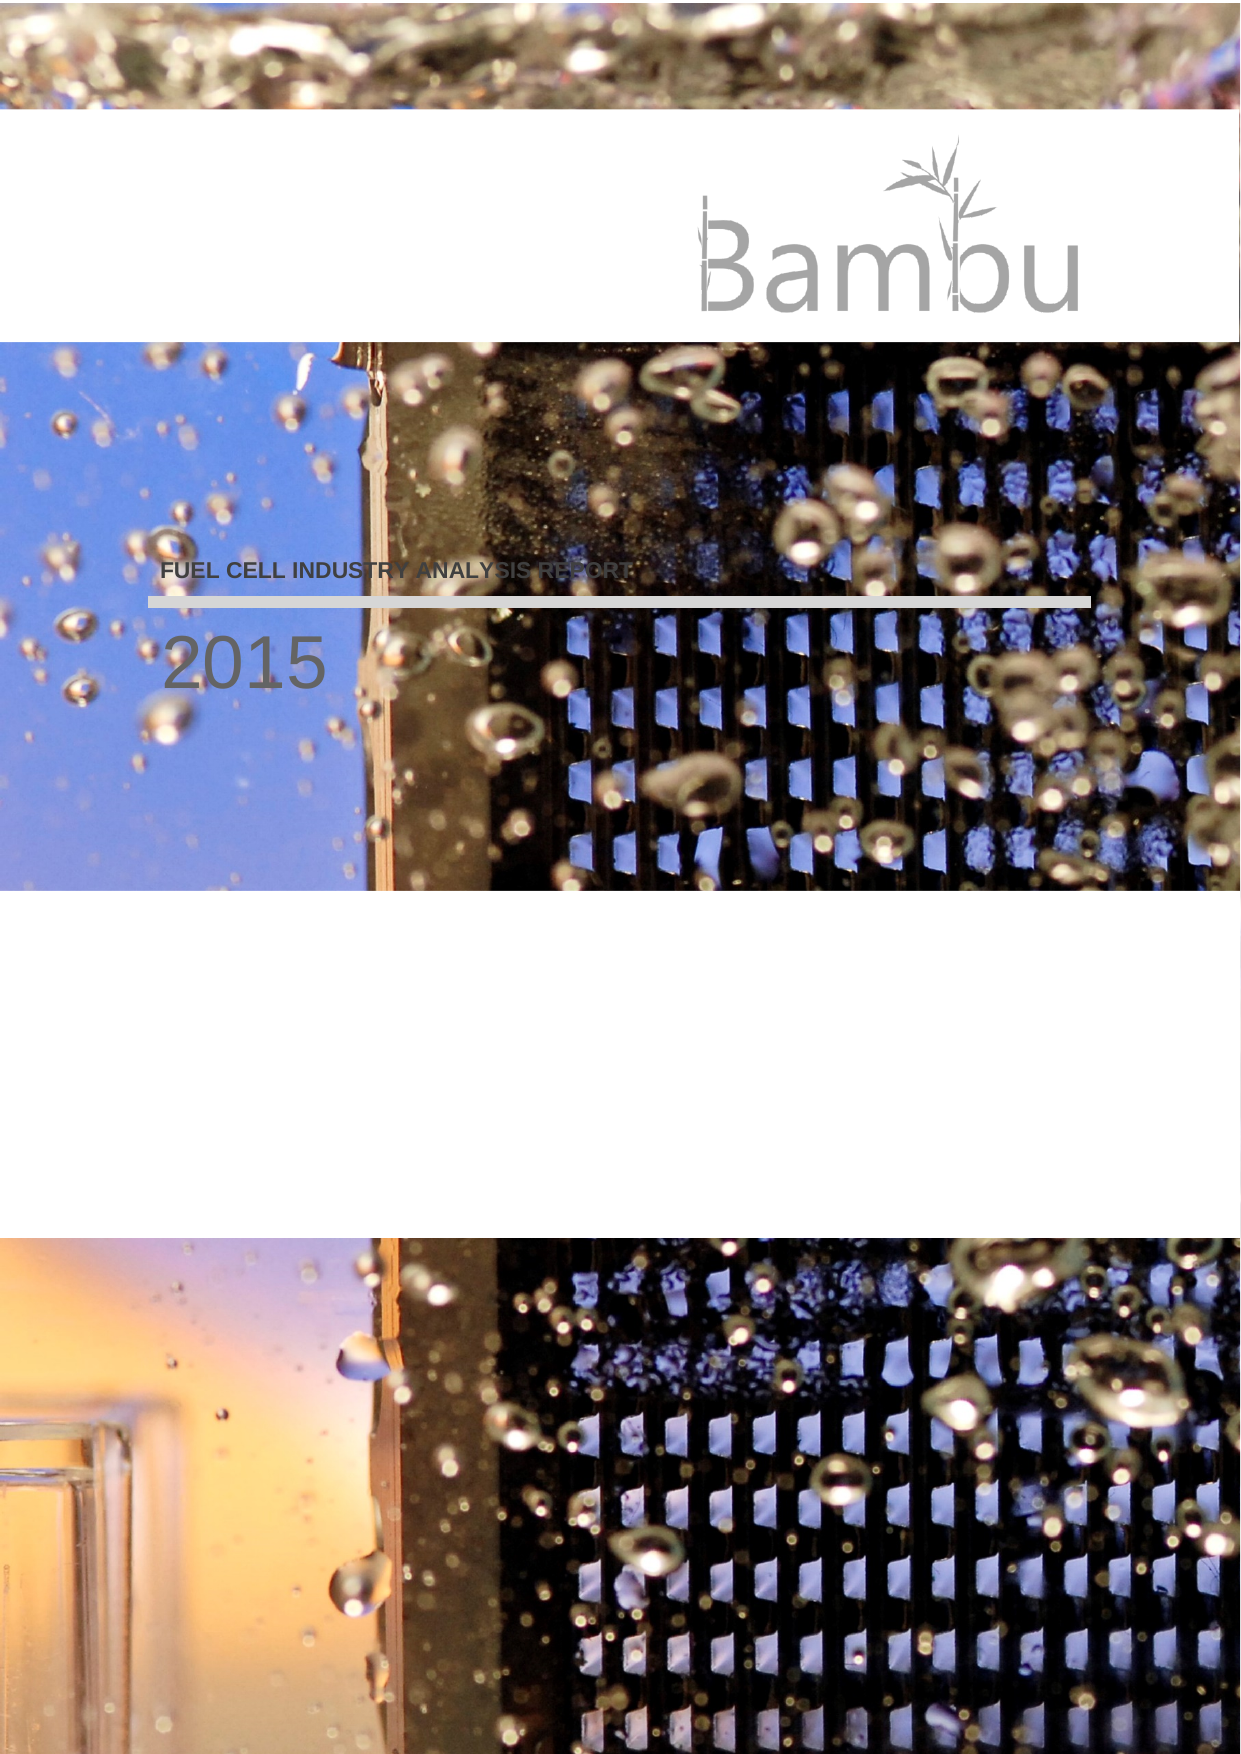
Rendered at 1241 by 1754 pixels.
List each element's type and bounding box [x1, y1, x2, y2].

table_cell [148, 608, 1091, 657]
picture [0, 1238, 1241, 1754]
picture [0, 3, 1241, 890]
picture [686, 128, 1093, 323]
